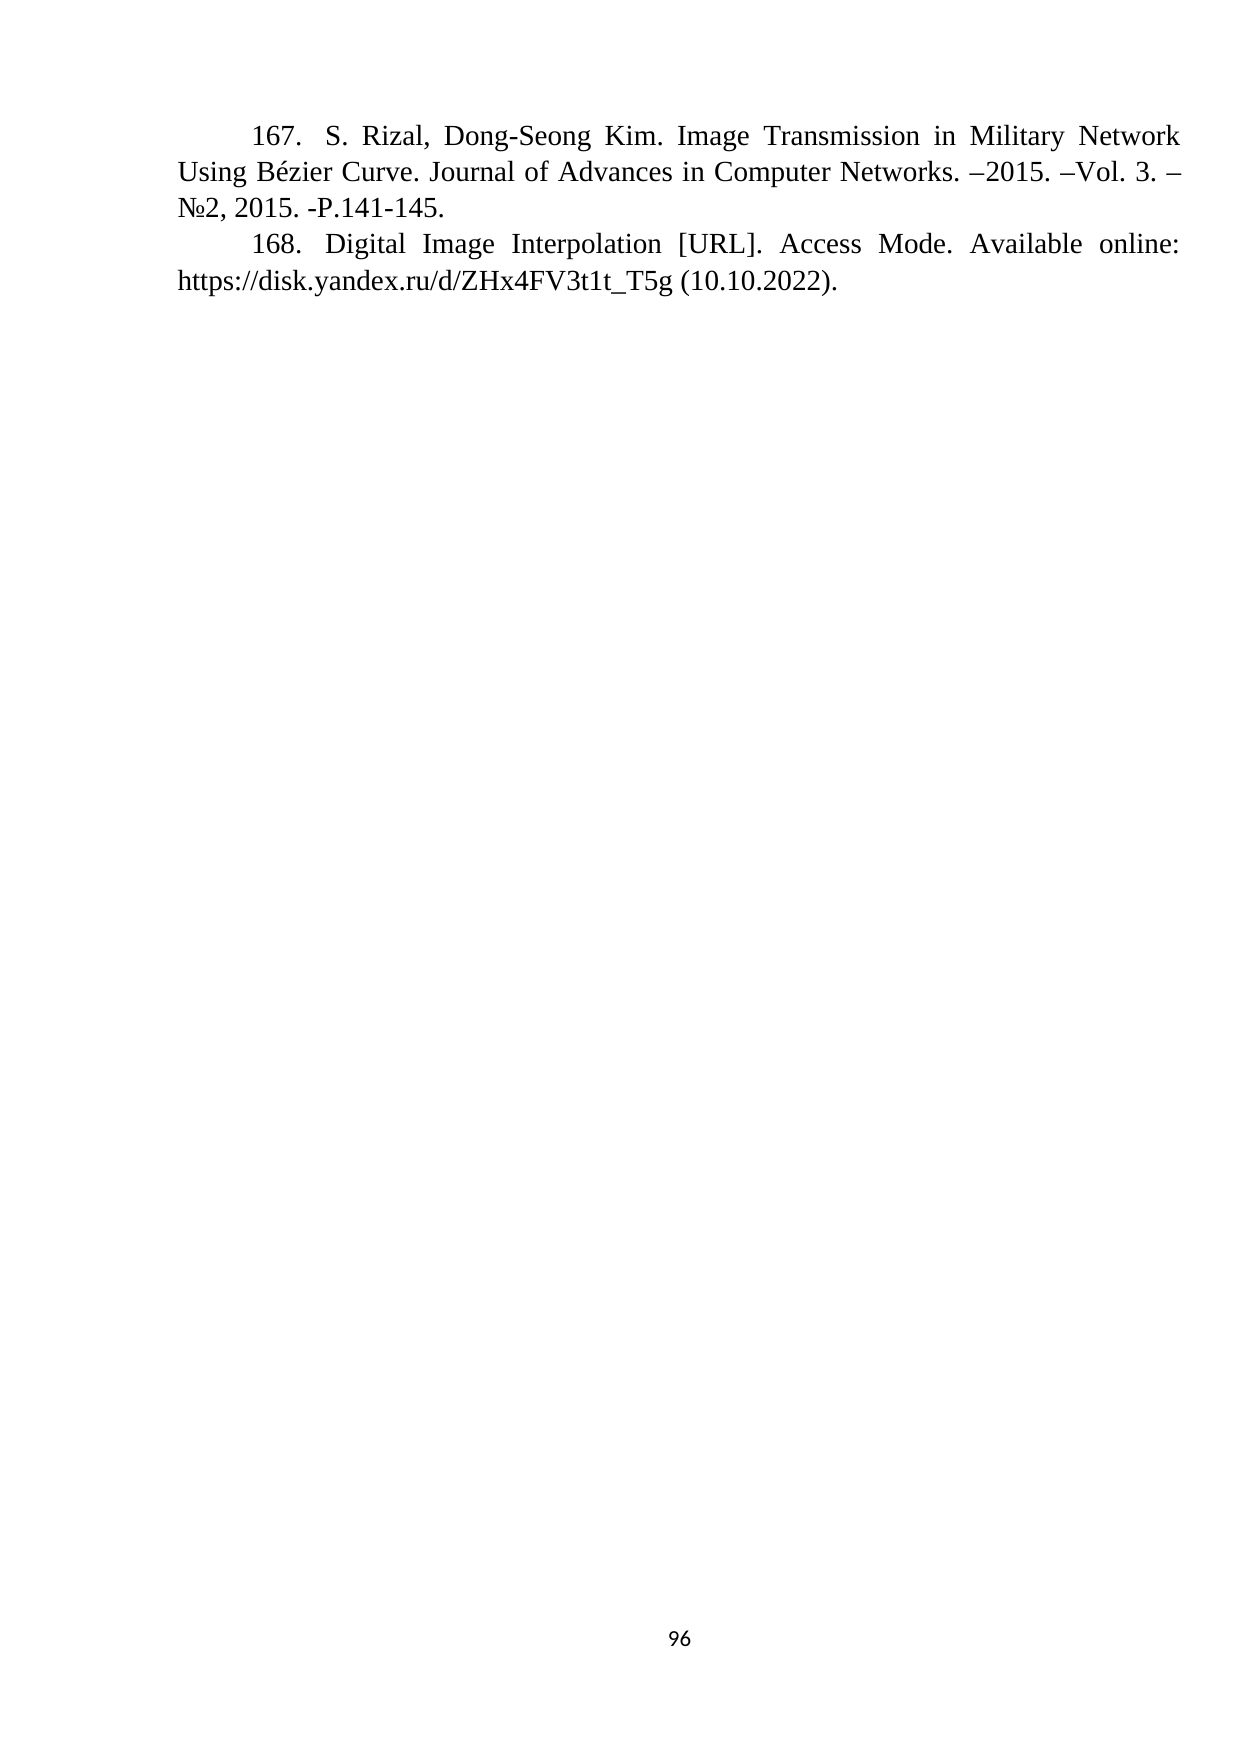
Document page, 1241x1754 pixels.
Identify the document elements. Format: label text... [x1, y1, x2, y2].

list Digital Image Interpolation [URL]. Access Mode. Available online: https://disk.yandex.ru/d/ZHx4FV3t1t_T5g (10.10.2022). [177, 227, 1181, 296]
list S. Rizal, Dong-Seong Kim. Image Transmission in Military Network Using Bézier Curve. Journal of Advances in Computer Networks. –2015. –Vol. 3. –№2, 2015. -P.141-145. [177, 118, 1181, 224]
